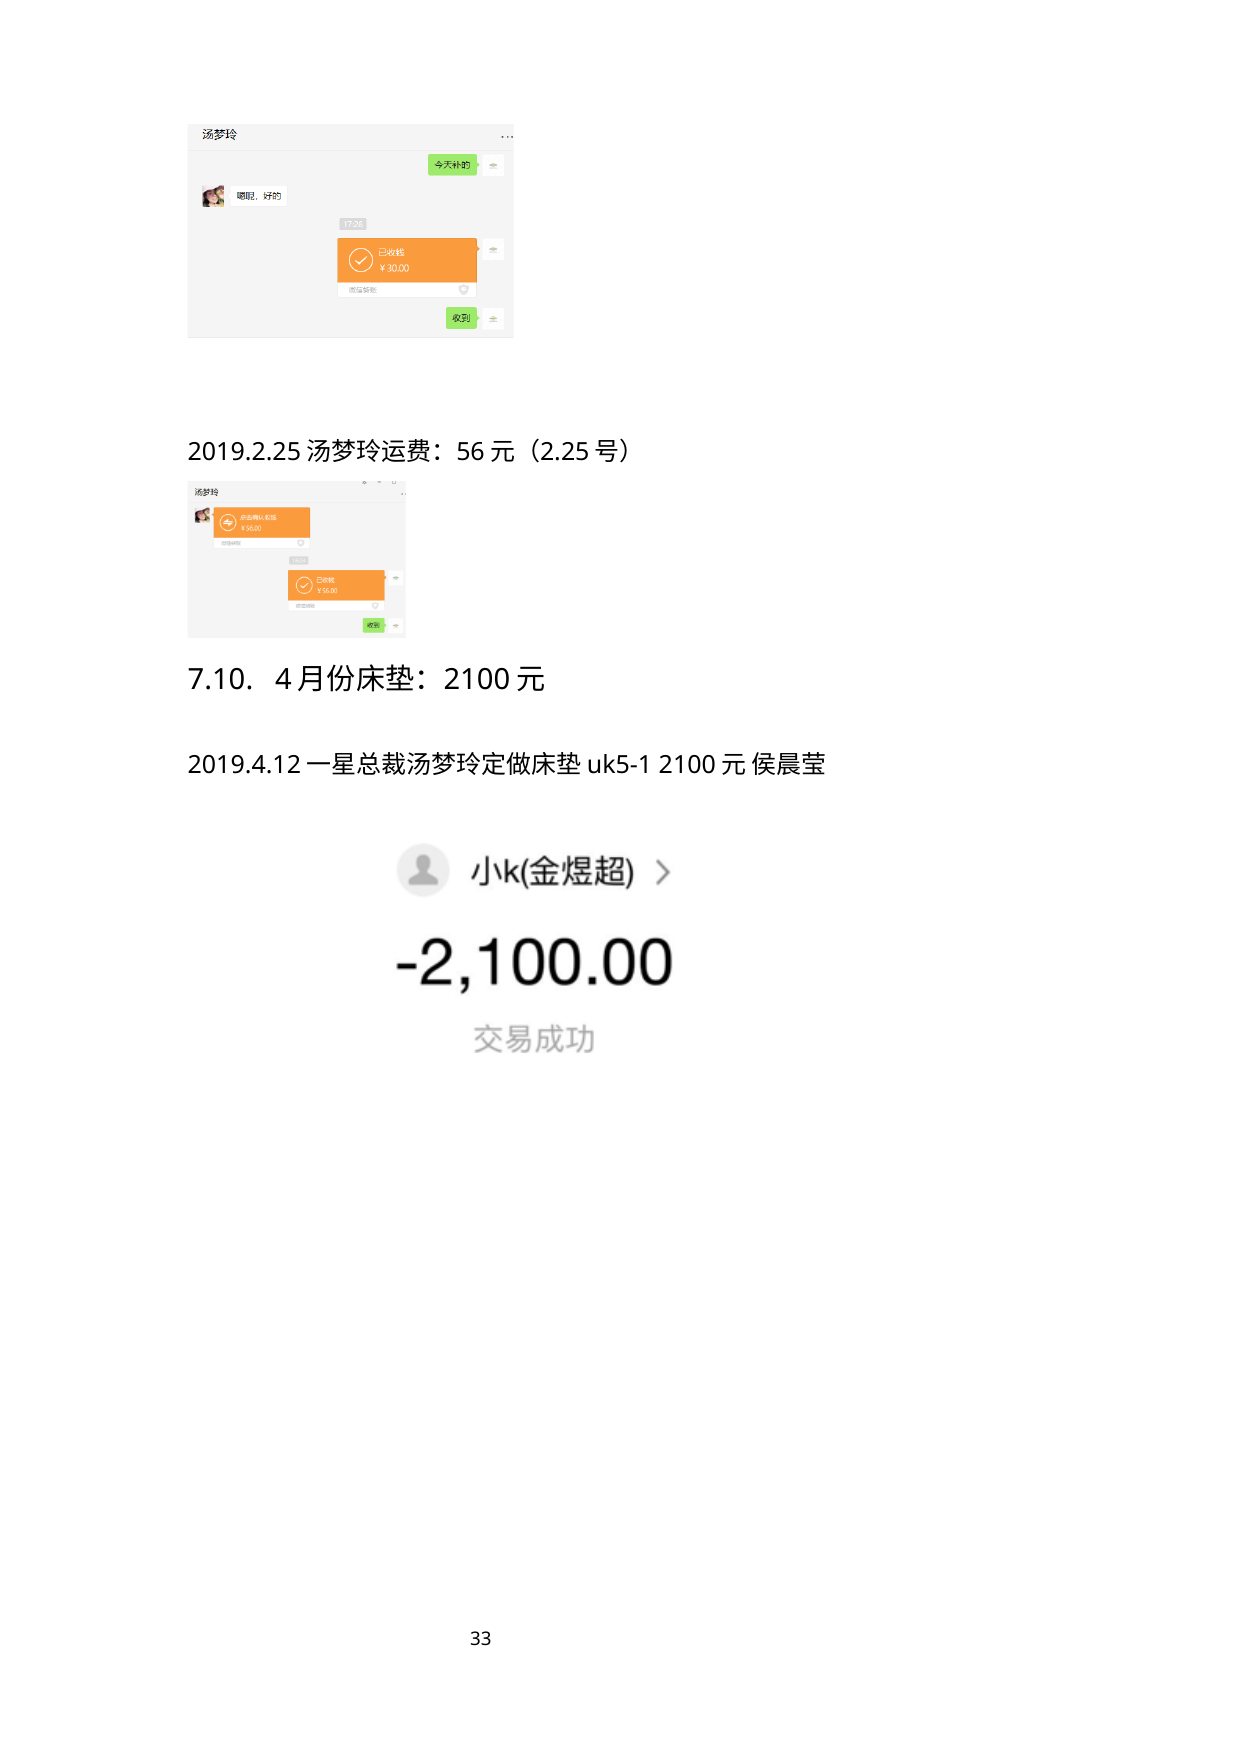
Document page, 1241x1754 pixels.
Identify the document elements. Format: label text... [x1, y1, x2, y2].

picture [187, 124, 514, 340]
picture [187, 795, 882, 1064]
picture [187, 481, 406, 638]
text 2019.2.25汤梦玲运费：56元（2.25号） [187, 417, 1053, 482]
text 2019.4.12一星总裁汤梦玲定做床垫 uk5-1 2100元 侯晨莹 [187, 730, 1053, 795]
subtitle 4月份床垫：2100元 [187, 644, 1053, 709]
